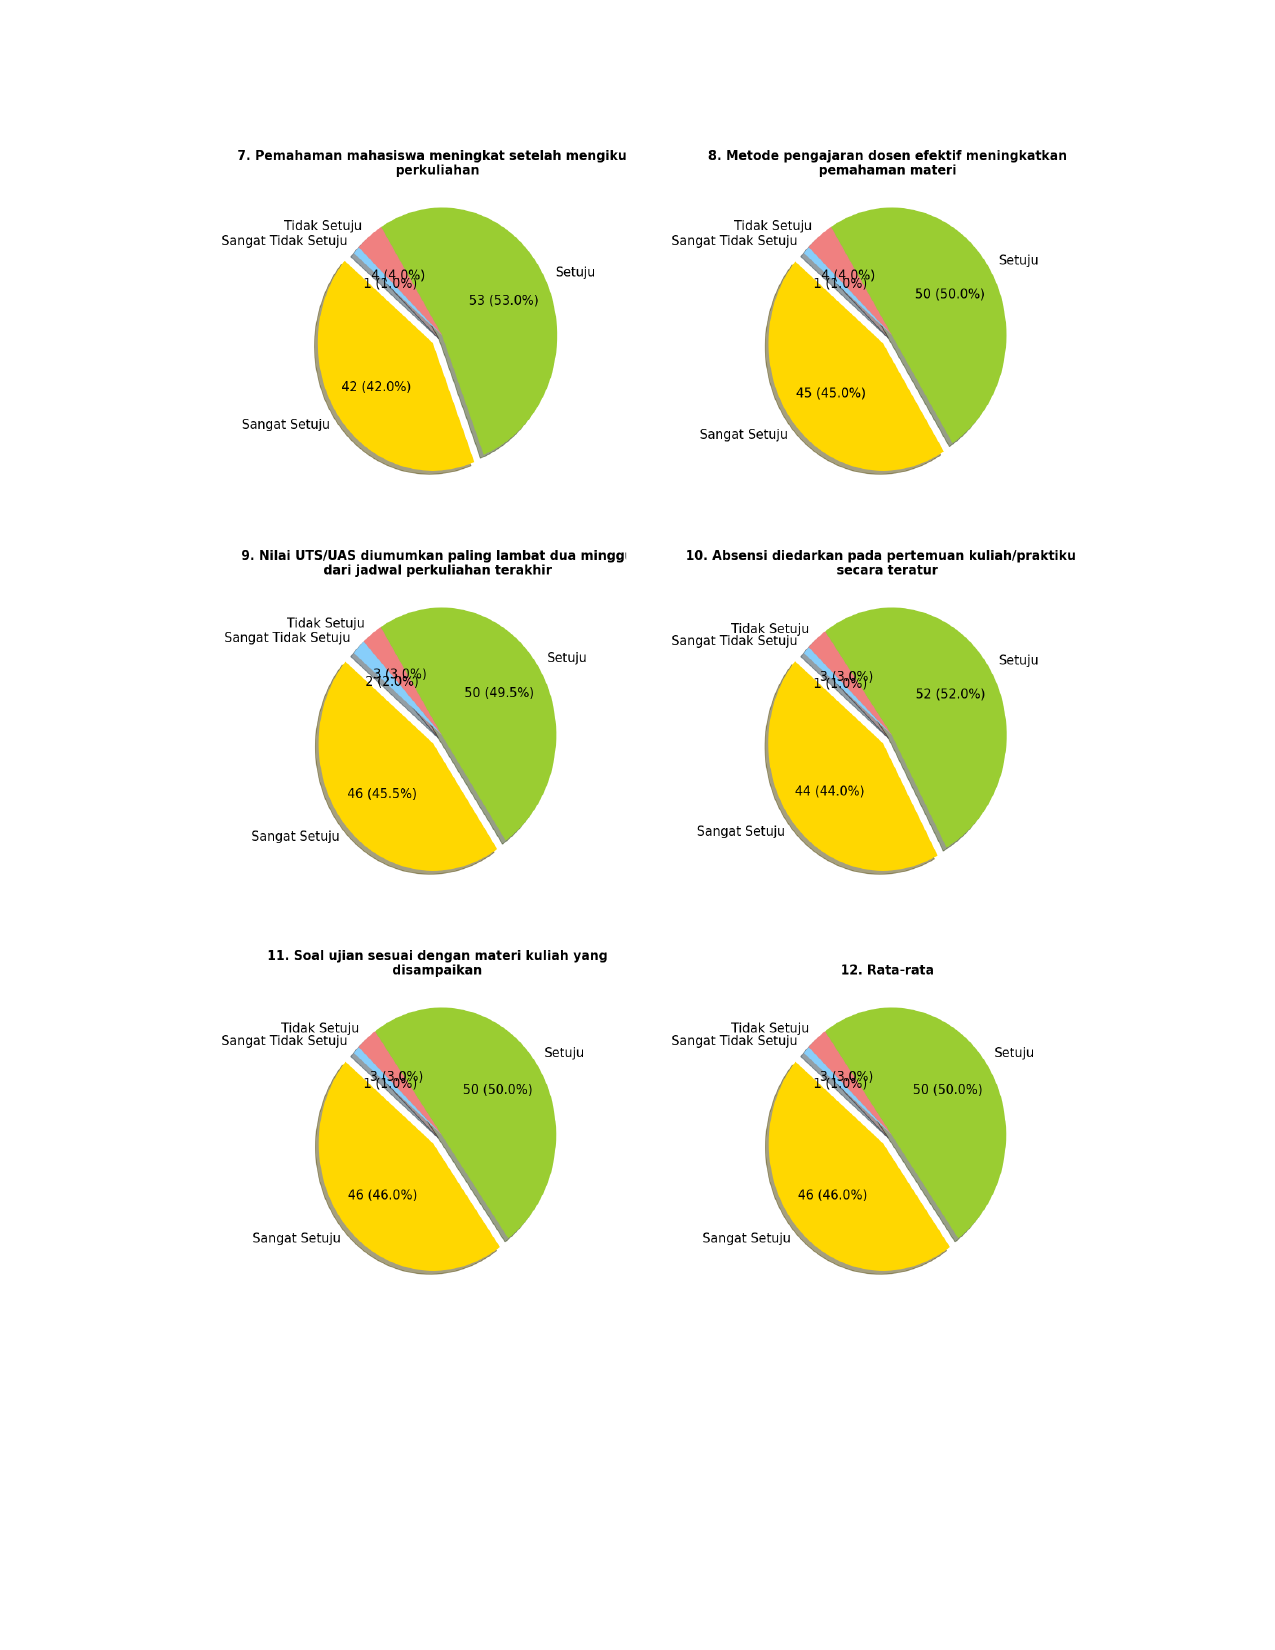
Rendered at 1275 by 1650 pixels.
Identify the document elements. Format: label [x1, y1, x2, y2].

table_header [176, 150, 626, 550]
table_header [626, 150, 1076, 550]
table_cell [176, 949, 626, 1349]
table_cell [626, 949, 1076, 1349]
picture [656, 949, 1077, 1325]
picture [656, 549, 1077, 925]
picture [206, 949, 627, 1325]
picture [206, 150, 627, 525]
picture [206, 549, 627, 925]
table_cell [176, 550, 626, 949]
table_cell [626, 550, 1076, 949]
picture [656, 150, 1077, 525]
